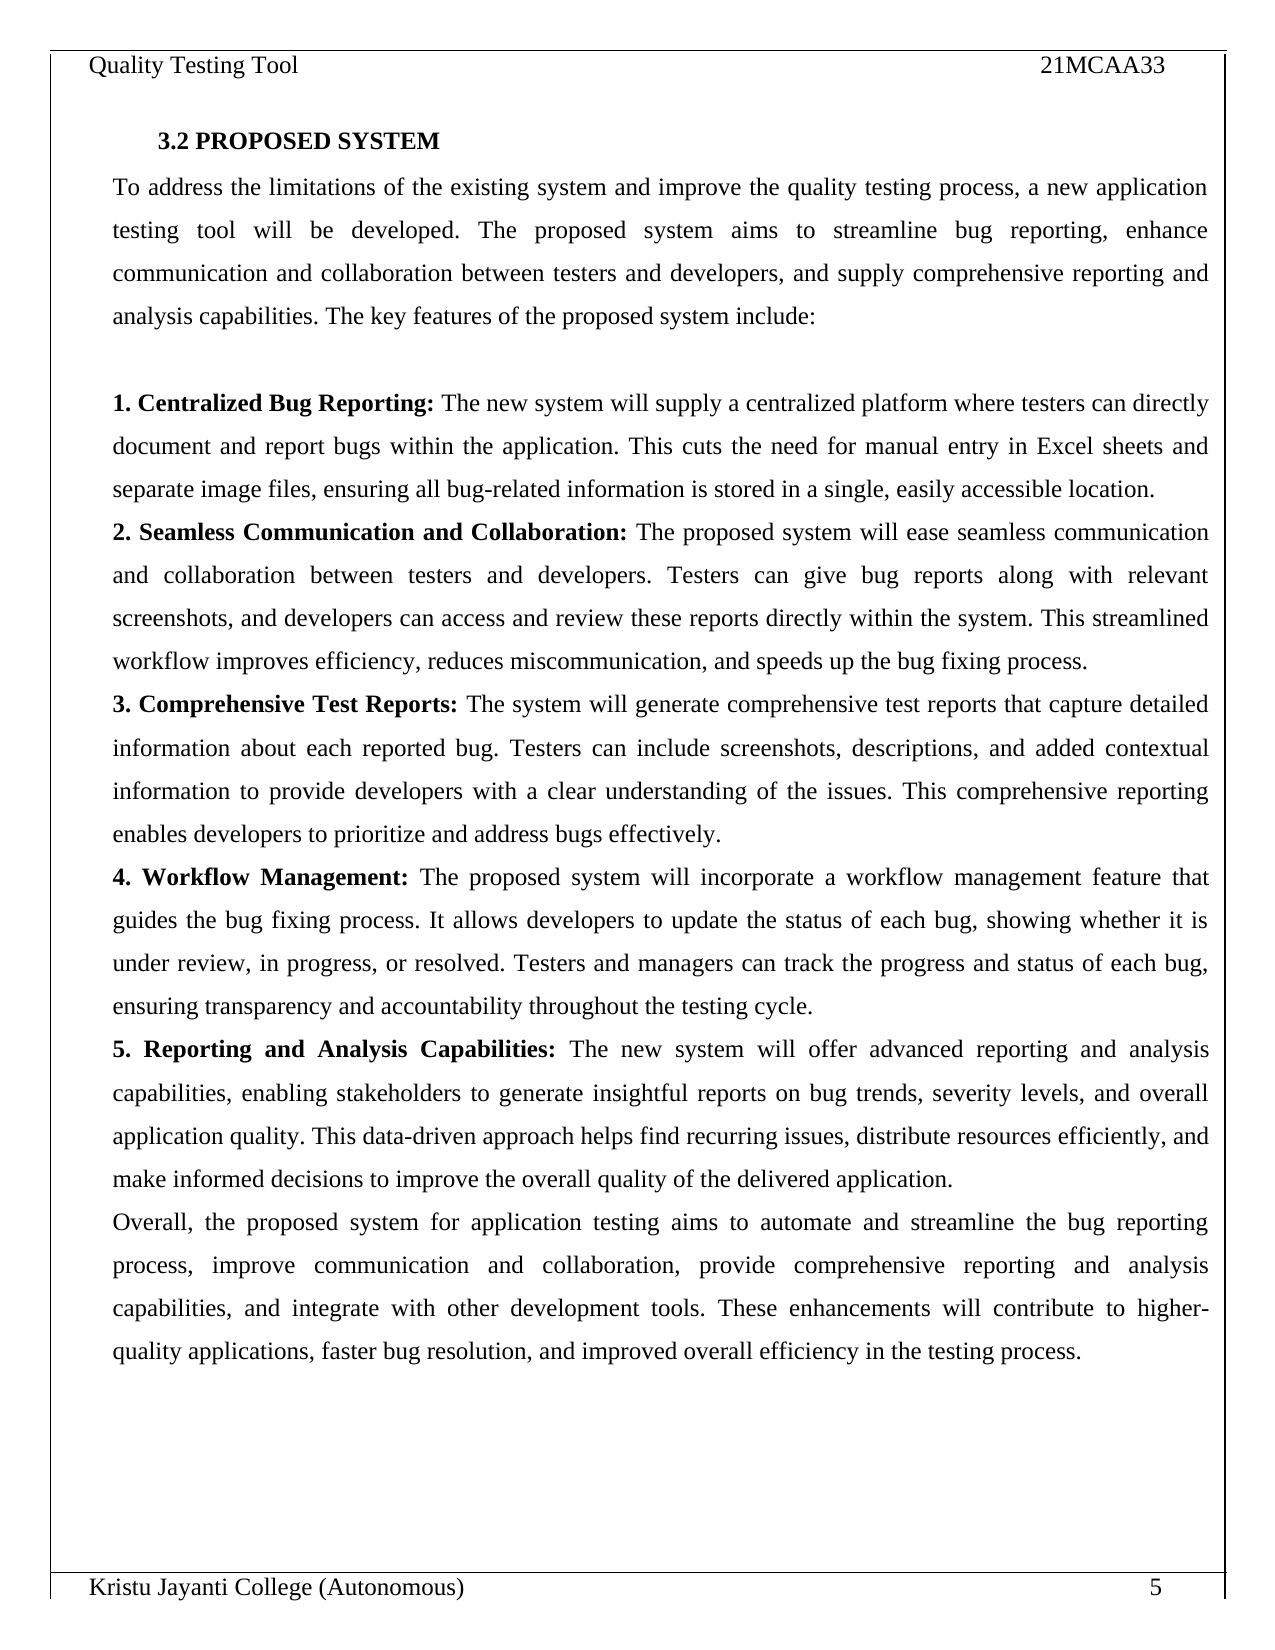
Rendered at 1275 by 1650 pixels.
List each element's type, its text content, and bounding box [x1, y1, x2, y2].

subtitle 3.2 PROPOSED SYSTEM [113, 126, 1210, 155]
text To address the limitations of the existing system and improve the quality testing process, a new application testing tool will be developed. The proposed system aims to streamline bug reporting, enhance communication and collaboration between testers and developers, and supply comprehensive reporting and analysis capabilities. The key features of the proposed system include: [112, 172, 1210, 330]
text 2. Seamless Communication and Collaboration: The proposed system will ease seamless communication and collaboration between testers and developers. Testers can give bug reports along with relevant screenshots, and developers can access and review these reports directly within the system. This streamlined workflow improves efficiency, reduces miscommunication, and speeds up the bug fixing process. [112, 517, 1210, 675]
text 5. Reporting and Analysis Capabilities: The new system will offer advanced reporting and analysis capabilities, enabling stakeholders to generate insightful reports on bug trends, severity levels, and overall application quality. This data-driven approach helps find recurring issues, distribute resources efficiently, and make informed decisions to improve the overall quality of the delivered application. [112, 1034, 1210, 1193]
text 1. Centralized Bug Reporting: The new system will supply a centralized platform where testers can directly document and report bugs within the application. This cuts the need for manual entry in Excel sheets and separate image files, ensuring all bug-related information is stored in a single, easily accessible location. [112, 388, 1210, 503]
text 3. Comprehensive Test Reports: The system will generate comprehensive test reports that capture detailed information about each reported bug. Testers can include screenshots, descriptions, and added contextual information to provide developers with a clear understanding of the issues. This comprehensive reporting enables developers to prioritize and address bugs effectively. [112, 689, 1210, 848]
text Overall, the proposed system for application testing aims to automate and streamline the bug reporting process, improve communication and collaboration, provide comprehensive reporting and analysis capabilities, and integrate with other development tools. These enhancements will contribute to higher-quality applications, faster bug resolution, and improved overall efficiency in the testing process. [112, 1207, 1210, 1365]
text 4. Workflow Management: The proposed system will incorporate a workflow management feature that guides the bug fixing process. It allows developers to update the status of each bug, showing whether it is under review, in progress, or resolved. Testers and managers can track the progress and status of each bug, ensuring transparency and accountability throughout the testing cycle. [112, 862, 1210, 1020]
